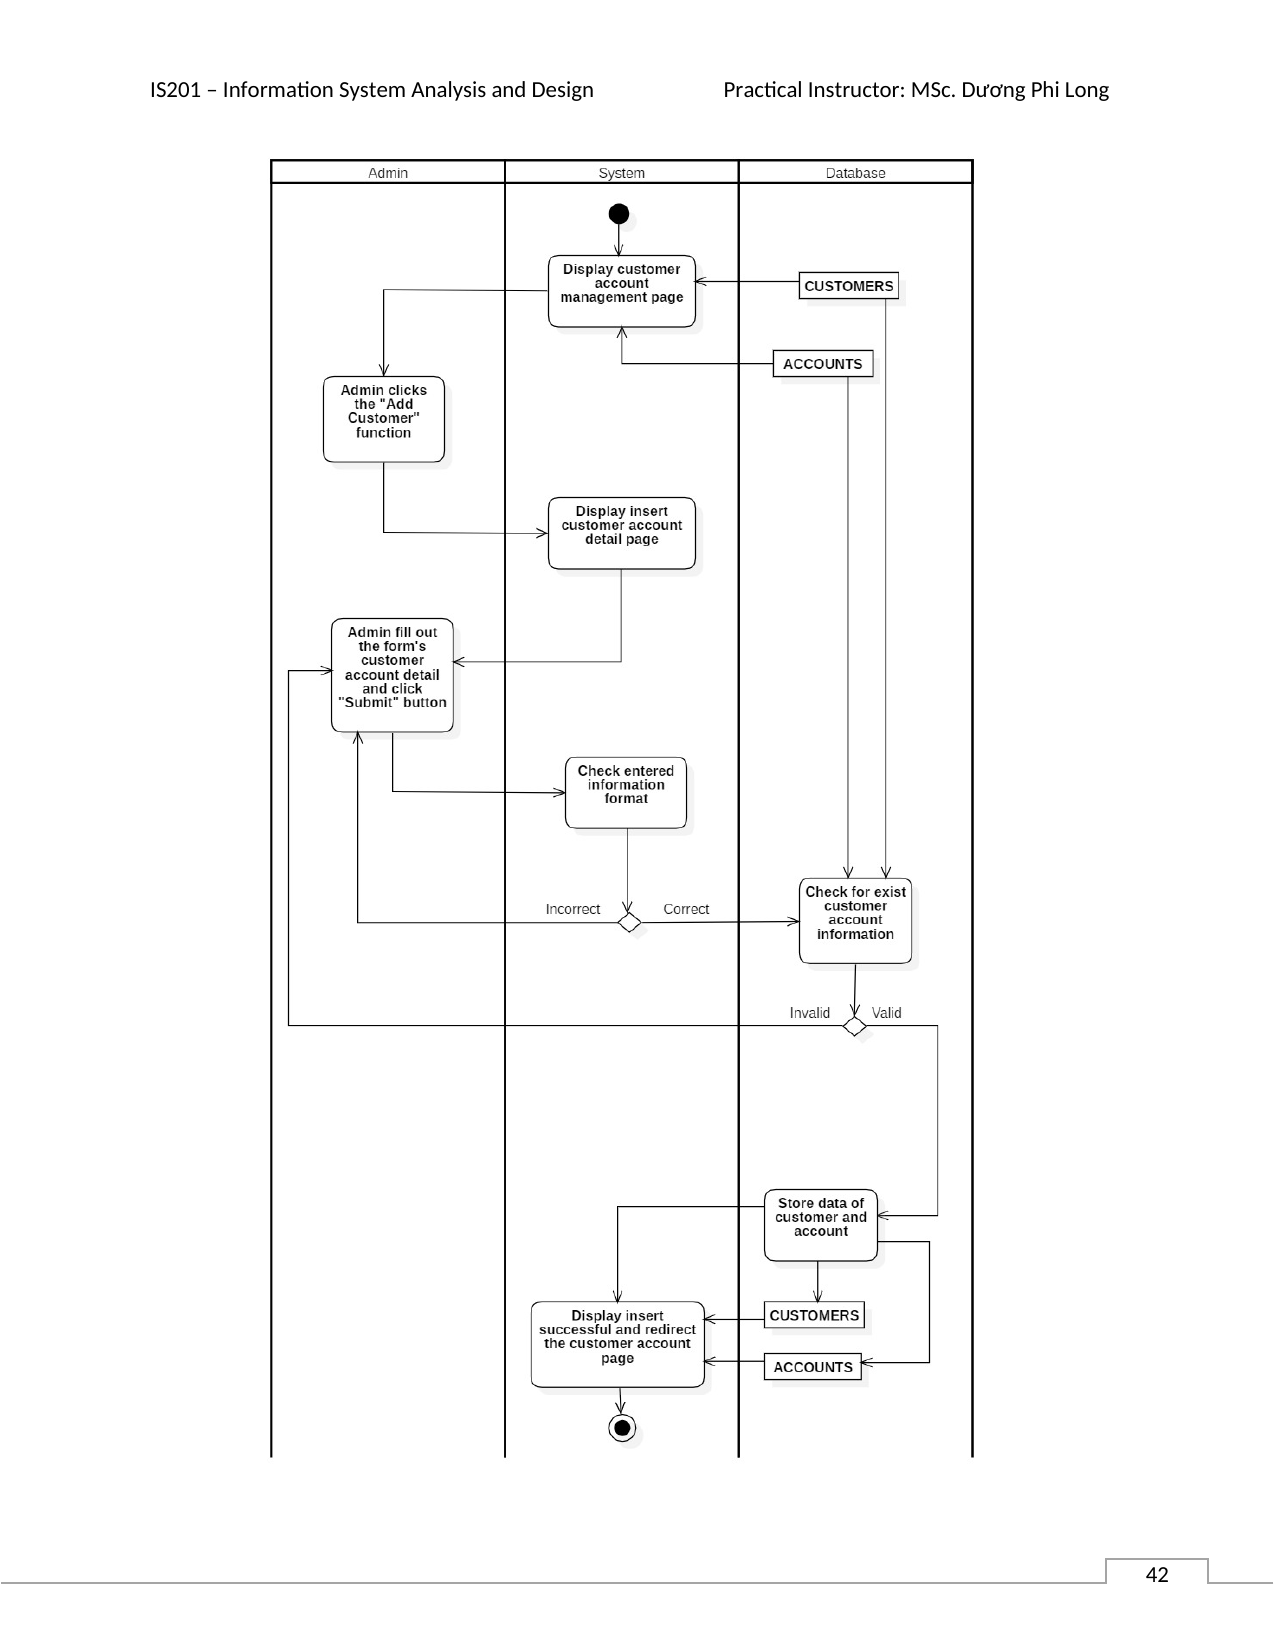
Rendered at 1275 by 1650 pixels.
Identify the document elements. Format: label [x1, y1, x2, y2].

picture [260, 150, 1015, 1500]
